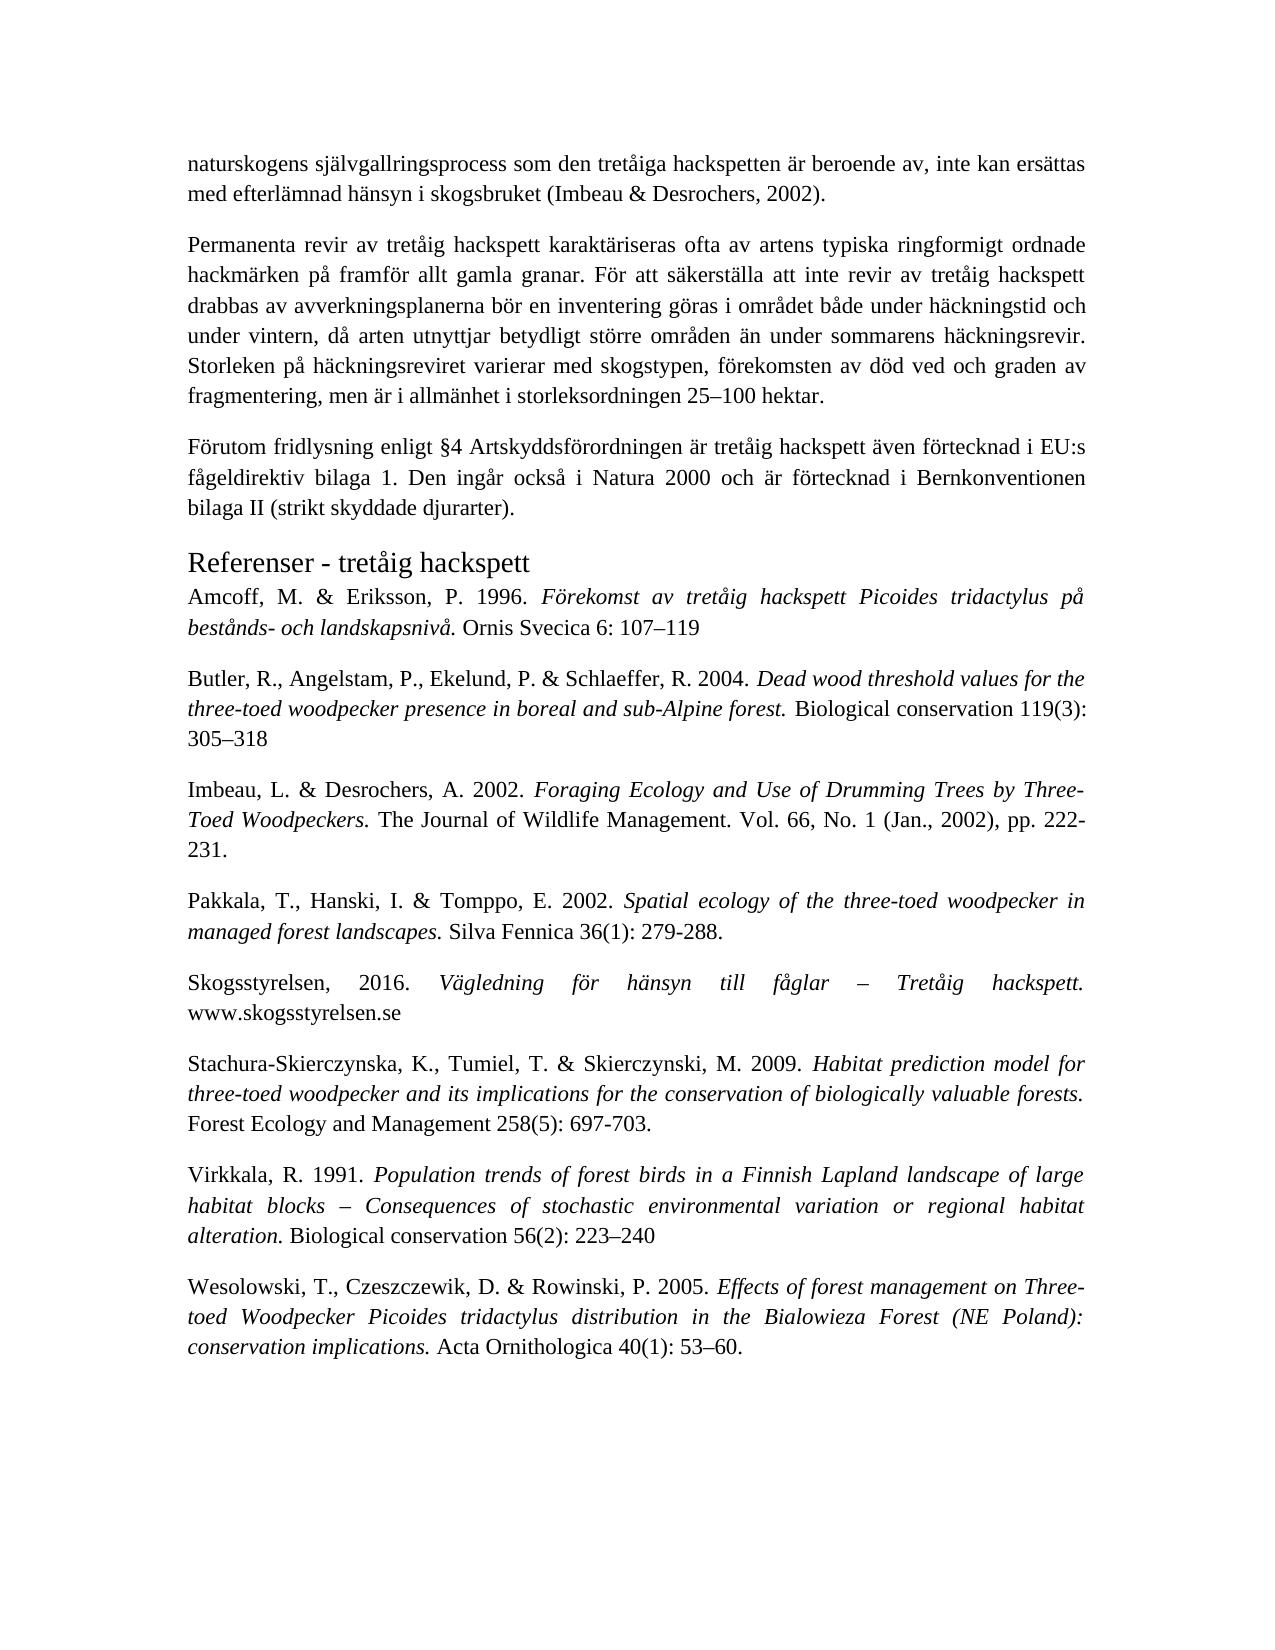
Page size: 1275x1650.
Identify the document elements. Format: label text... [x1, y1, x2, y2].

text Skogsstyrelsen, 2016. Vägledning för hänsyn till fåglar – Tretåig hackspett. www.skogsstyrelsen.se [187, 969, 1087, 1025]
subtitle Referenser - tretåig hackspett [187, 545, 1087, 578]
text Amcoff, M. & Eriksson, P. 1996. Förekomst av tretåig hackspett Picoides tridactylus på bestånds- och landskapsnivå. Ornis Svecica 6: 107–119 [187, 583, 1087, 640]
text Wesolowski, T., Czeszczewik, D. & Rowinski, P. 2005. Effects of forest management on Three-toed Woodpecker Picoides tridactylus distribution in the Bialowieza Forest (NE Poland): conservation implications. Acta Ornithologica 40(1): 53–60. [187, 1273, 1087, 1360]
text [187, 150, 1087, 207]
text Förutom fridlysning enligt §4 Artskyddsförordningen är tretåig hackspett även förtecknad i EU:s fågeldirektiv bilaga 1. Den ingår också i Natura 2000 och är förtecknad i Bernkonventionen bilaga II (strikt skyddade djurarter). [187, 433, 1087, 520]
text Imbeau, L. & Desrochers, A. 2002. Foraging Ecology and Use of Drumming Trees by Three-Toed Woodpeckers. The Journal of Wildlife Management. Vol. 66, No. 1 (Jan., 2002), pp. 222-231. [187, 776, 1087, 863]
text Pakkala, T., Hanski, I. & Tomppo, E. 2002. Spatial ecology of the three-toed woodpecker in managed forest landscapes. Silva Fennica 36(1): 279-288. [187, 887, 1087, 944]
text Permanenta revir av tretåig hackspett karaktäriseras ofta av artens typiska ringformigt ordnade hackmärken på framför allt gamla granar. För att säkerställa att inte revir av tretåig hackspett drabbas av avverkningsplanerna bör en inventering göras i området både under häckningstid och under vintern, då arten utnyttjar betydligt större områden än under sommarens häckningsrevir. Storleken på häckningsreviret varierar med skogstypen, förekomsten av död ved och graden av fragmentering, men är i allmänhet i storleksordningen 25–100 hektar. [187, 231, 1087, 409]
text Stachura-Skierczynska, K., Tumiel, T. & Skierczynski, M. 2009. Habitat prediction model for three-toed woodpecker and its implications for the conservation of biologically valuable forests. Forest Ecology and Management 258(5): 697-703. [187, 1050, 1087, 1137]
text Virkkala, R. 1991. Population trends of forest birds in a Finnish Lapland landscape of large habitat blocks – Consequences of stochastic environmental variation or regional habitat alteration. Biological conservation 56(2): 223–240 [187, 1161, 1087, 1248]
text Butler, R., Angelstam, P., Ekelund, P. & Schlaeffer, R. 2004. Dead wood threshold values for the three-toed woodpecker presence in boreal and sub-Alpine forest. Biological conservation 119(3): 305–318 [187, 664, 1087, 751]
